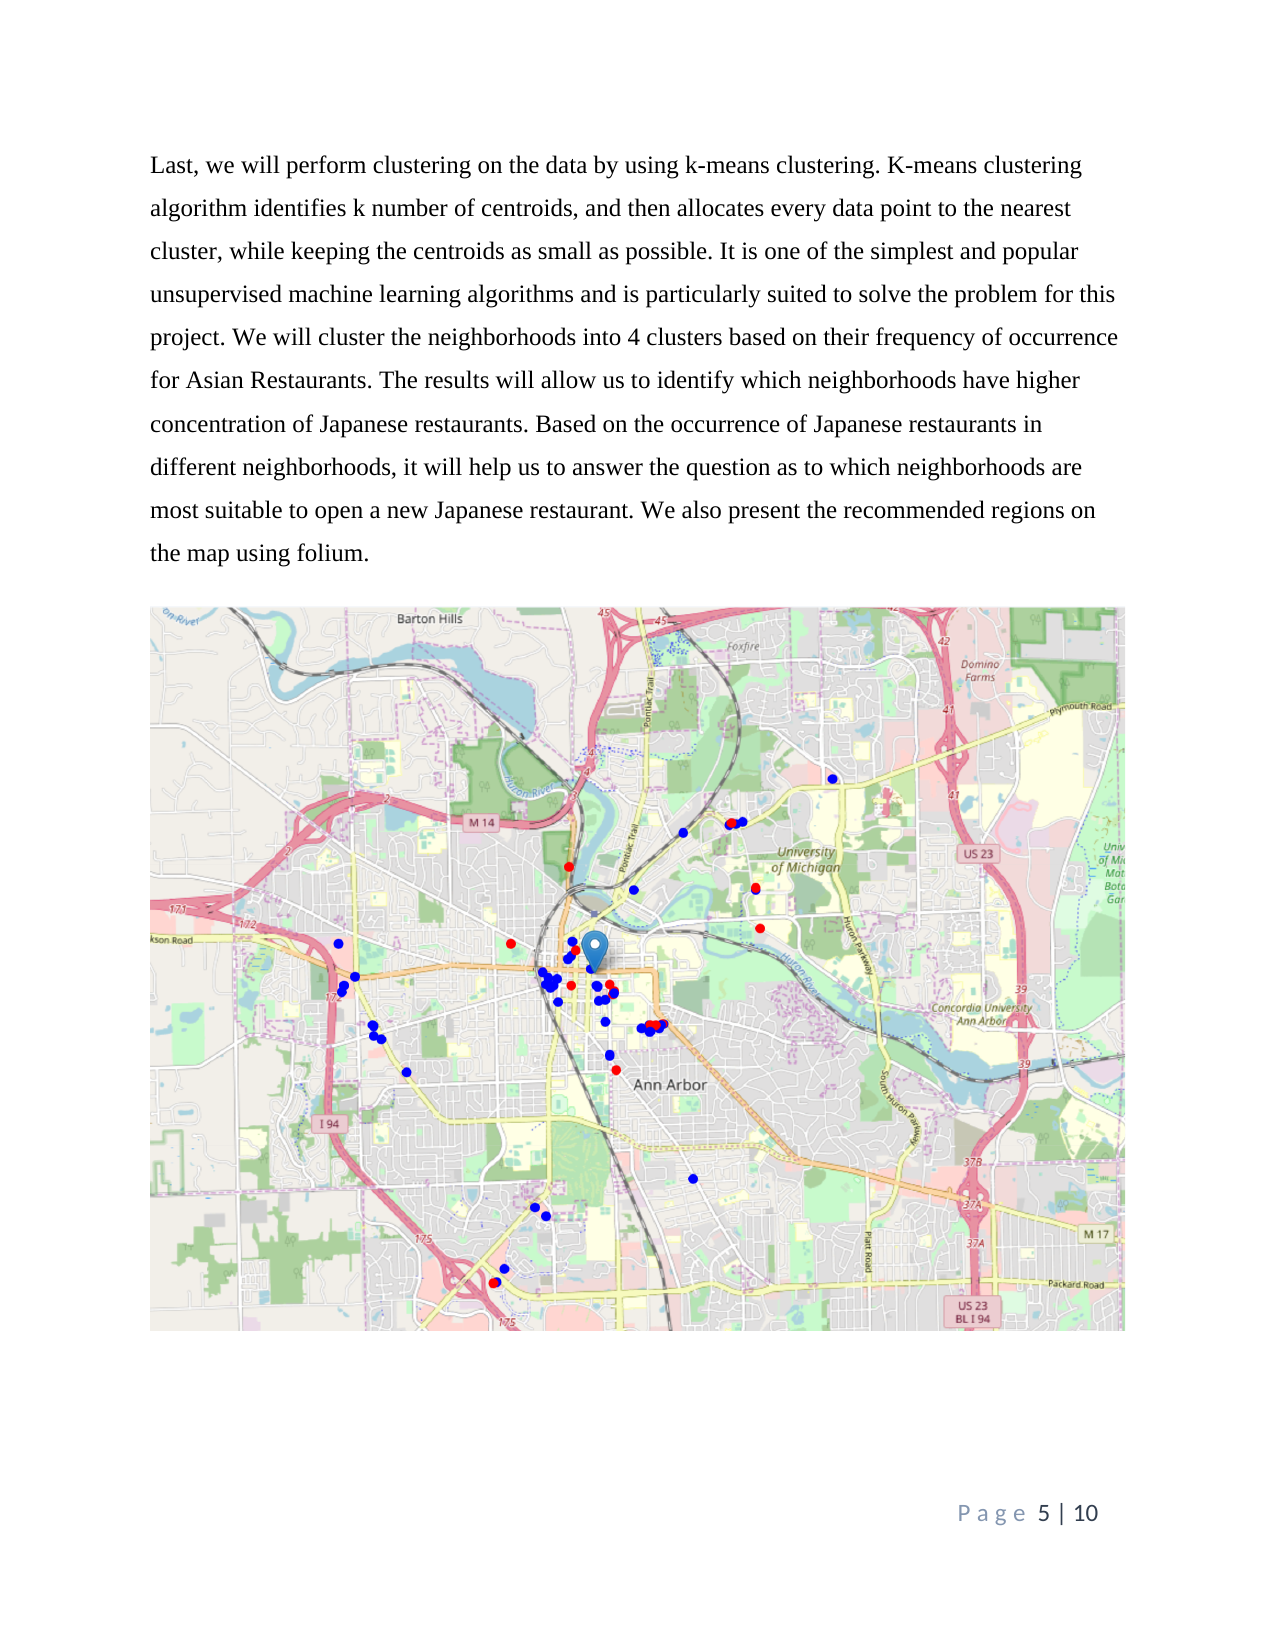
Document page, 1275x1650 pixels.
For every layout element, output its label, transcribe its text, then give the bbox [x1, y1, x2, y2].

picture [150, 606, 1125, 1331]
text Last, we will perform clustering on the data by using k-means clustering. K-means clustering algorithm identifies k number of centroids, and then allocates every data point to the nearest cluster, while keeping the centroids as small as possible. It is one of the simplest and popular unsupervised machine learning algorithms and is particularly suited to solve the problem for this project. We will cluster the neighborhoods into 4 clusters based on their frequency of occurrence for Asian Restaurants. The results will allow us to identify which neighborhoods have higher concentration of Japanese restaurants. Based on the occurrence of Japanese restaurants in different neighborhoods, it will help us to answer the question as to which neighborhoods are most suitable to open a new Japanese restaurant. We also present the recommended regions on the map using folium. [150, 150, 1125, 567]
